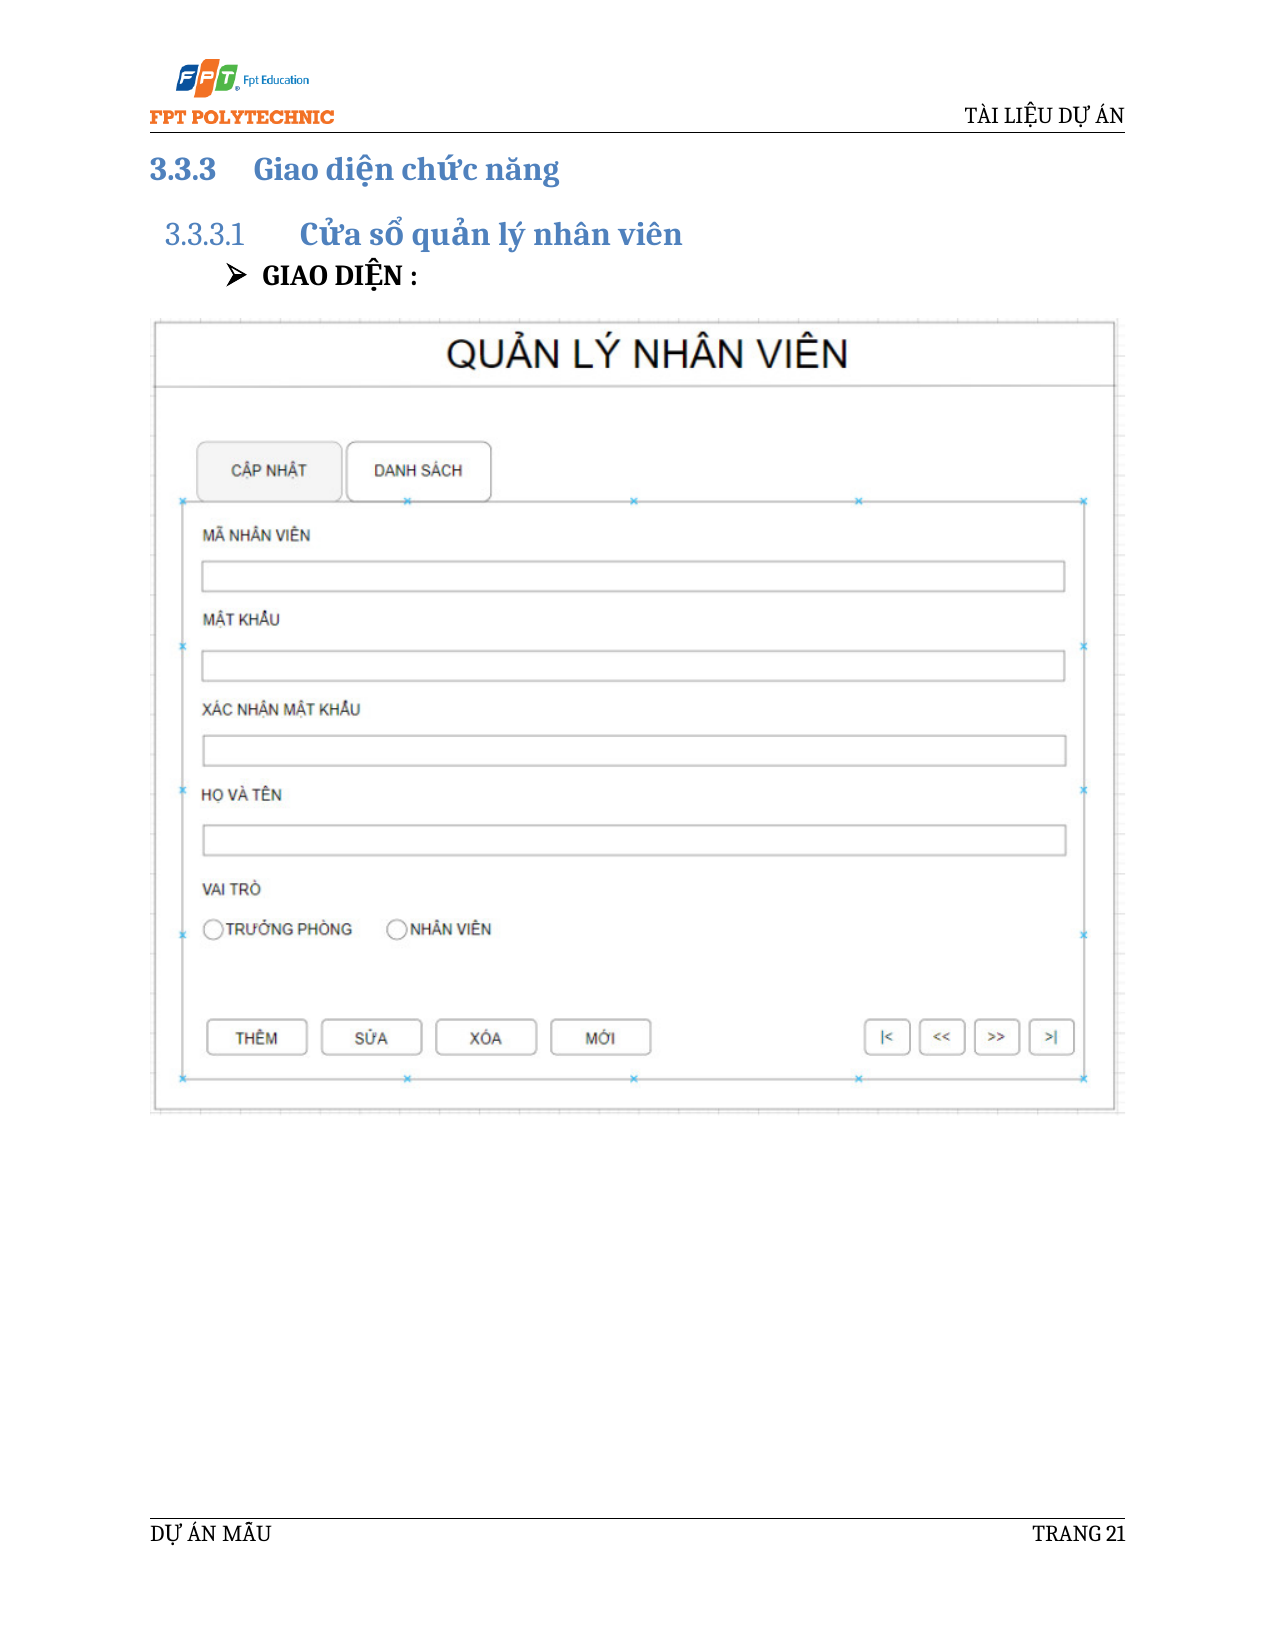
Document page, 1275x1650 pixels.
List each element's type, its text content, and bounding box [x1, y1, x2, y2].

picture [150, 59, 336, 124]
list GIAO DIỆN : [225, 259, 1125, 292]
subtitle Cửa sổ quản lý nhân viên [165, 215, 1125, 253]
subtitle Giao diện chức năng [150, 150, 1125, 188]
picture [150, 318, 1125, 1116]
